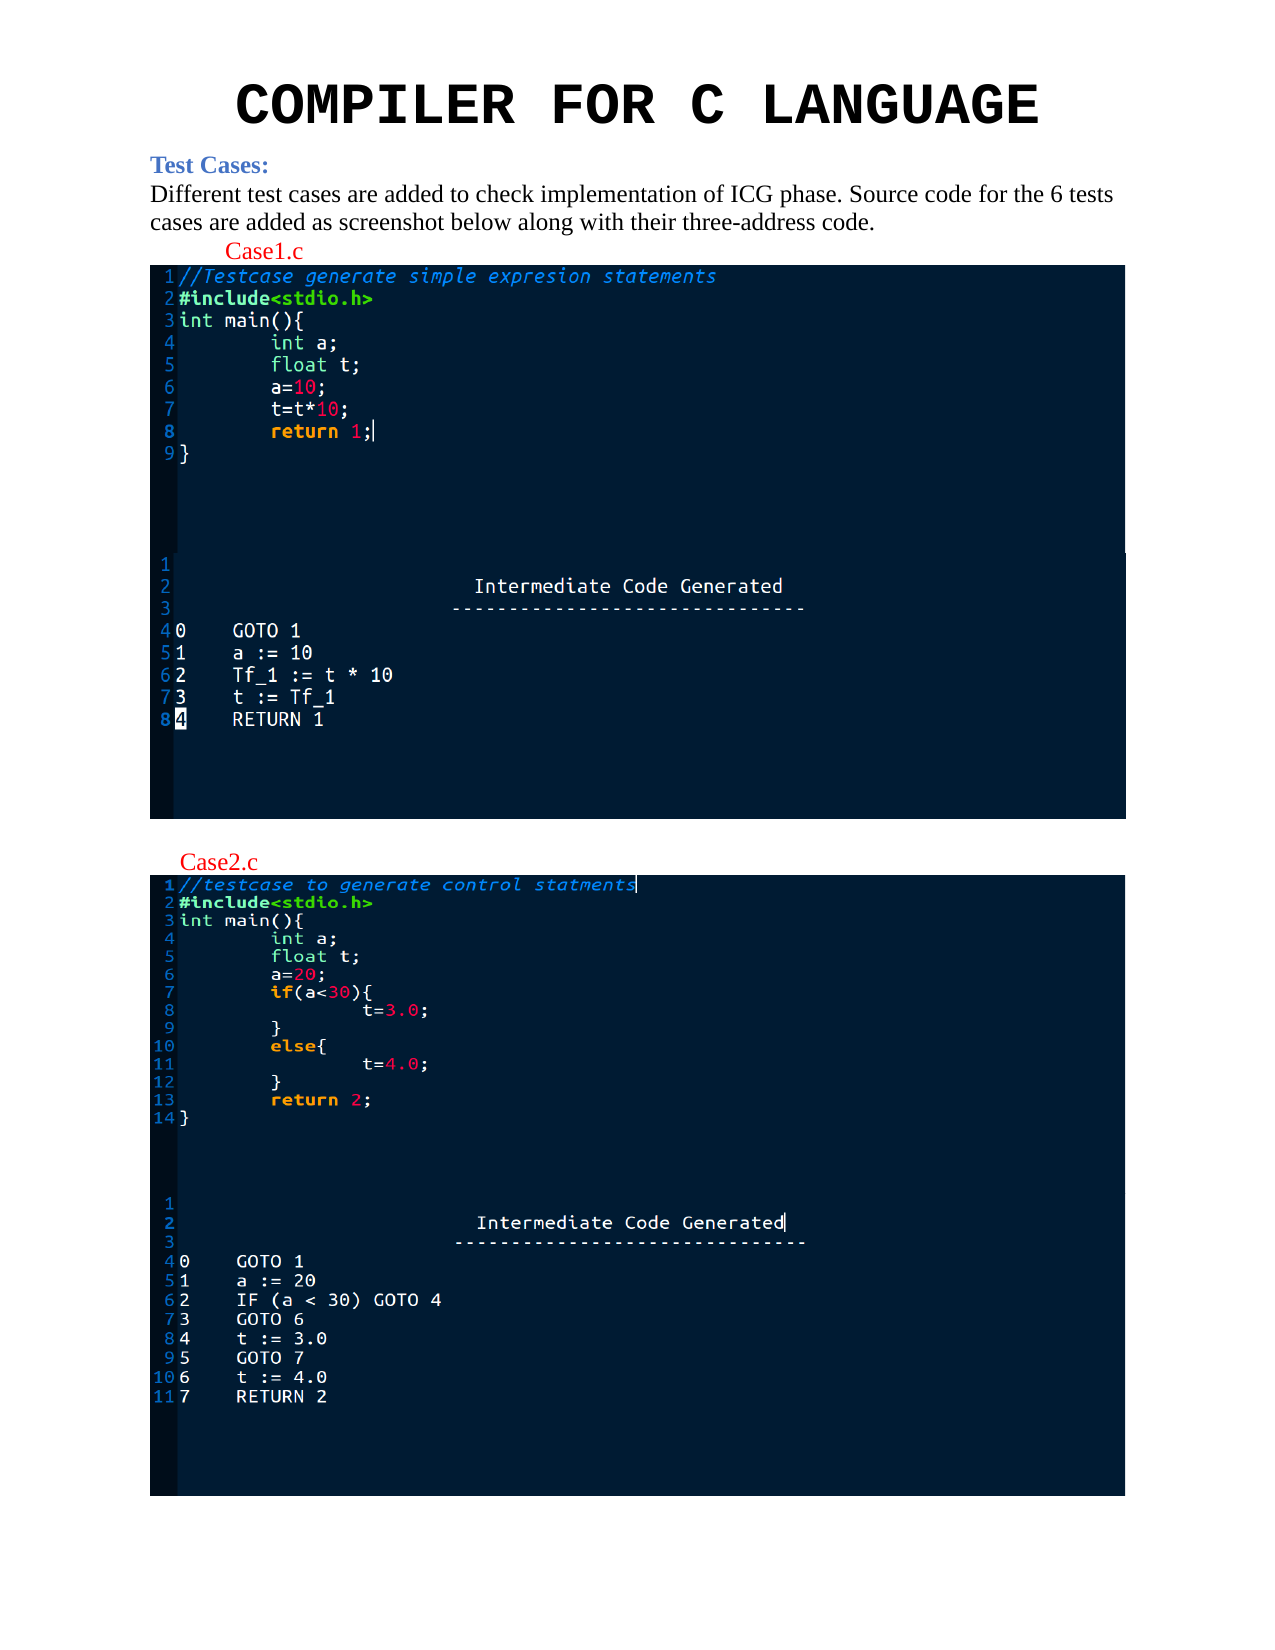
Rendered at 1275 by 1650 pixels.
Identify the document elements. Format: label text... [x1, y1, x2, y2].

text Case1.c [150, 236, 1125, 265]
text cases are added as screenshot below along with their three-address code. [150, 207, 1125, 236]
picture [150, 875, 1125, 1496]
text Test Cases: [150, 150, 1125, 179]
text Case2.c [150, 847, 1125, 875]
text Different test cases are added to check implementation of ICG phase. Source code for the 6 tests [150, 179, 1125, 207]
picture [150, 265, 1126, 819]
